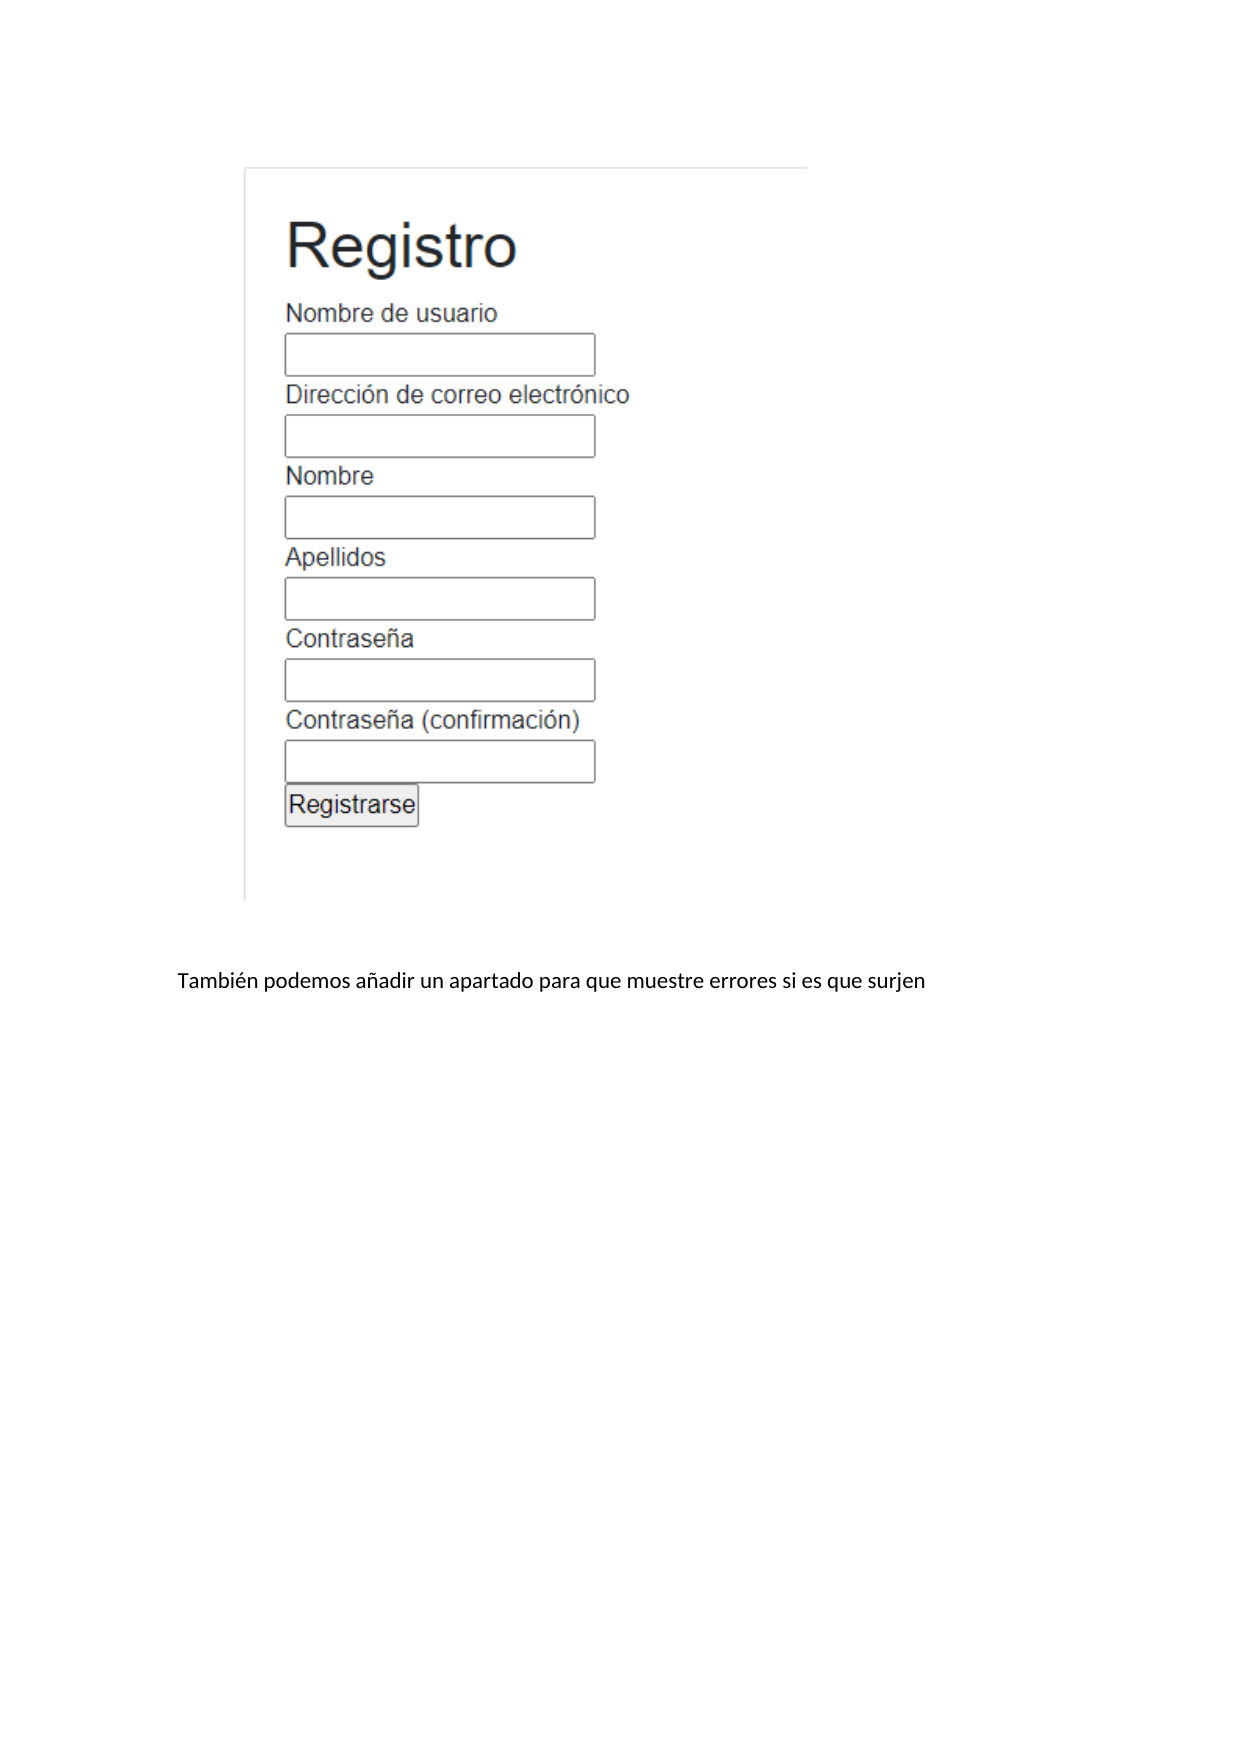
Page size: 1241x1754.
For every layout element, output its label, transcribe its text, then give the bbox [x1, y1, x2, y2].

text También podemos añadir un apartado para que muestre errores si es que surjen [177, 967, 1063, 994]
picture [177, 147, 807, 901]
